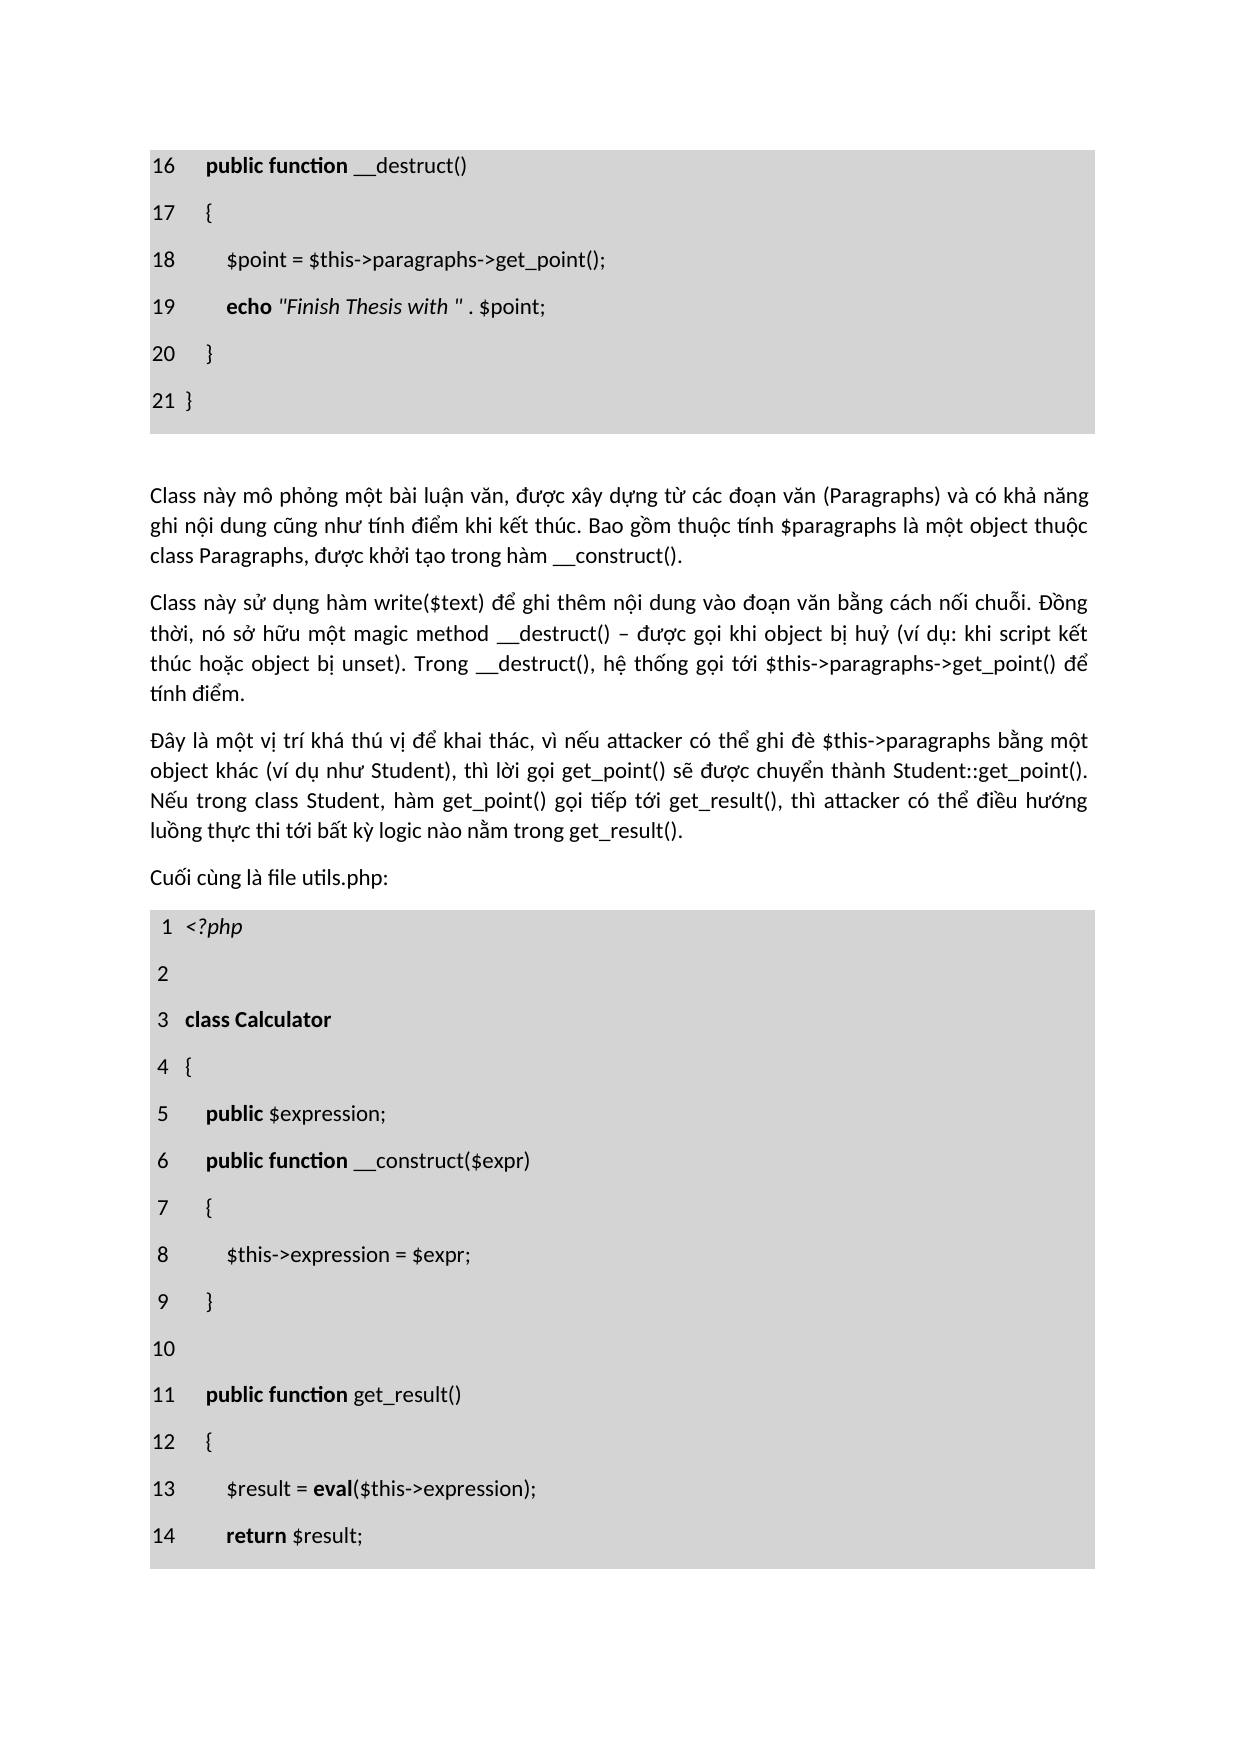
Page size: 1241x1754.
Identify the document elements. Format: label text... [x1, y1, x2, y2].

text Đây là một vị trí khá thú vị để khai thác, vì nếu attacker có thể ghi đè $this->paragraphs bằng một object khác (ví dụ như Student), thì lời gọi get_point() sẽ được chuyển thành Student::get_point(). Nếu trong class Student, hàm get_point() gọi tiếp tới get_result(), thì attacker có thể điều hướng luồng thực thi tới bất kỳ logic nào nằm trong get_result(). [150, 726, 1090, 844]
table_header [183, 150, 1095, 434]
text Cuối cùng là file utils.php: [150, 863, 1090, 891]
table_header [183, 910, 1095, 1569]
text Class này sử dụng hàm write($text) để ghi thêm nội dung vào đoạn văn bằng cách nối chuỗi. Đồng thời, nó sở hữu một magic method __destruct() – được gọi khi object bị huỷ (ví dụ: khi script kết thúc hoặc object bị unset). Trong __destruct(), hệ thống gọi tới $this->paragraphs->get_point() để tính điểm. [150, 588, 1090, 707]
text Class này mô phỏng một bài luận văn, được xây dựng từ các đoạn văn (Paragraphs) và có khả năng ghi nội dung cũng như tính điểm khi kết thúc. Bao gồm thuộc tính $paragraphs là một object thuộc class Paragraphs, được khởi tạo trong hàm __construct(). [150, 481, 1090, 569]
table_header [150, 910, 183, 1569]
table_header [150, 150, 183, 434]
